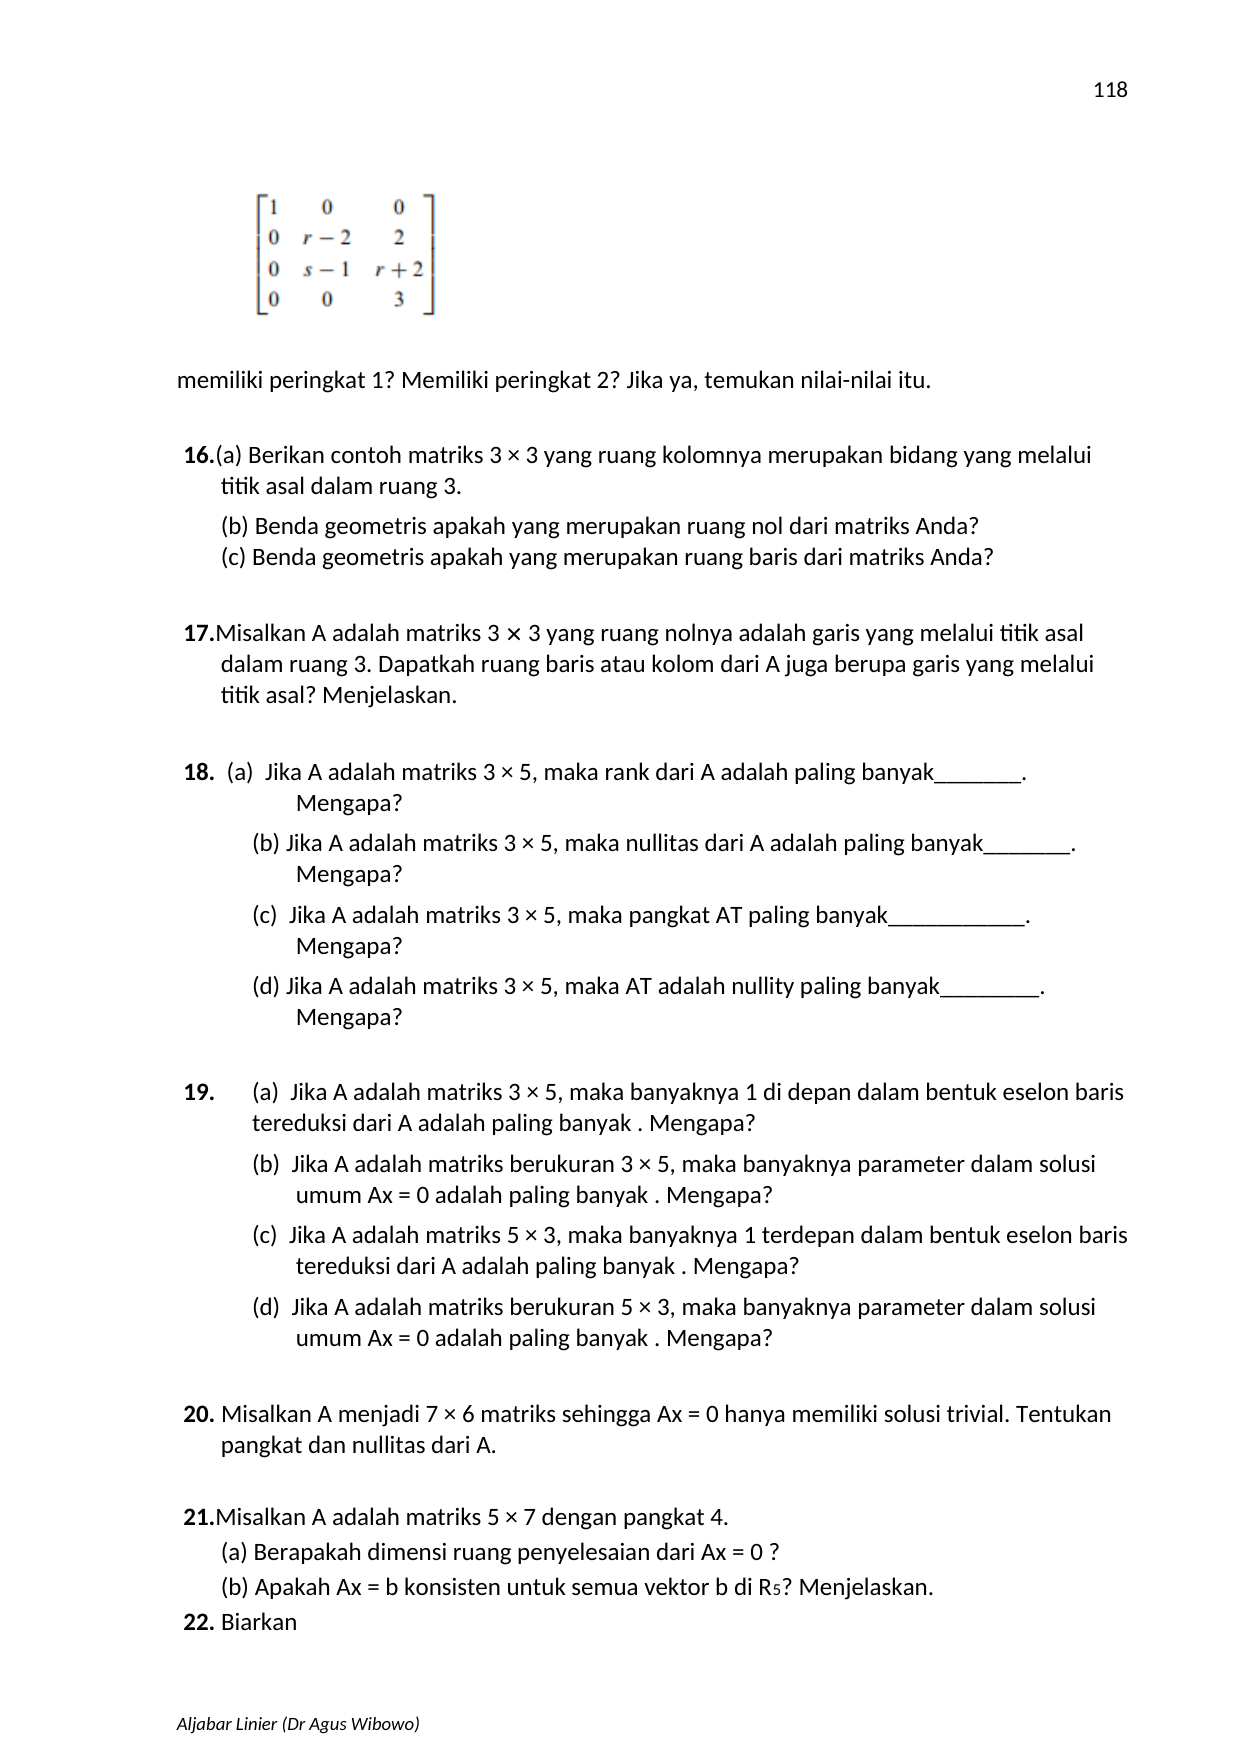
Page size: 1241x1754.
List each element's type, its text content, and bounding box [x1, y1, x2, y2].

text (b) Apakah Ax = b konsisten untuk semua vektor b di R5? Menjelaskan. [221, 1574, 1131, 1601]
text (d) Jika A adalah matriks 3 × 5, maka AT adalah nullity paling banyak________. Mengapa? [252, 971, 1056, 1032]
text (b) Benda geometris apakah yang merupakan ruang nol dari matriks Anda? (c) Benda geometris apakah yang merupakan ruang baris dari matriks Anda? [221, 510, 1011, 572]
text memiliki peringkat 1? Memiliki peringkat 2? Jika ya, temukan nilai-nilai itu. [177, 368, 1131, 393]
text 118 [150, 79, 1128, 102]
text 20. Misalkan A menjadi 7 × 6 matriks sehingga Ax = 0 hanya memiliki solusi trivial. Tentukan pangkat dan nullitas dari A. [183, 1398, 1131, 1460]
text 19. (a) Jika A adalah matriks 3 × 5, maka banyaknya 1 di depan dalam bentuk eselon baris tereduksi dari A adalah paling banyak . Mengapa? [183, 1076, 1131, 1138]
text 16.(a) Berikan contoh matriks 3 × 3 yang ruang kolomnya merupakan bidang yang melalui titik asal dalam ruang 3. [183, 439, 1131, 501]
picture [240, 176, 452, 325]
text (b) Jika A adalah matriks 3 × 5, maka nullitas dari A adalah paling banyak_______. Mengapa? [252, 828, 1086, 889]
text (b) Jika A adalah matriks berukuran 3 × 5, maka banyaknya parameter dalam solusi umum Ax = 0 adalah paling banyak . Mengapa? [252, 1148, 1116, 1209]
text Aljabar Linier (Dr Agus Wibowo) [177, 1715, 1131, 1734]
text 18. (a) Jika A adalah matriks 3 × 5, maka rank dari A adalah paling banyak_______. Mengapa? [183, 756, 1071, 818]
text (c) Jika A adalah matriks 3 × 5, maka pangkat AT paling banyak___________. Mengapa? [252, 899, 1041, 961]
text 22. Biarkan [183, 1611, 1131, 1636]
text (c) Jika A adalah matriks 5 × 3, maka banyaknya 1 terdepan dalam bentuk eselon baris tereduksi dari A adalah paling banyak . Mengapa? [252, 1219, 1131, 1281]
text (a) Berapakah dimensi ruang penyelesaian dari Ax = 0 ? [221, 1540, 1131, 1565]
text 17.Misalkan A adalah matriks 3 × 3 yang ruang nolnya adalah garis yang melalui titik asal dalam ruang 3. Dapatkah ruang baris atau kolom dari A juga berupa garis yang melalui titik asal? Menjelaskan. [183, 617, 1131, 710]
text 21.Misalkan A adalah matriks 5 × 7 dengan pangkat 4. [183, 1506, 1131, 1531]
text (d) Jika A adalah matriks berukuran 5 × 3, maka banyaknya parameter dalam solusi umum Ax = 0 adalah paling banyak . Mengapa? [252, 1291, 1116, 1352]
